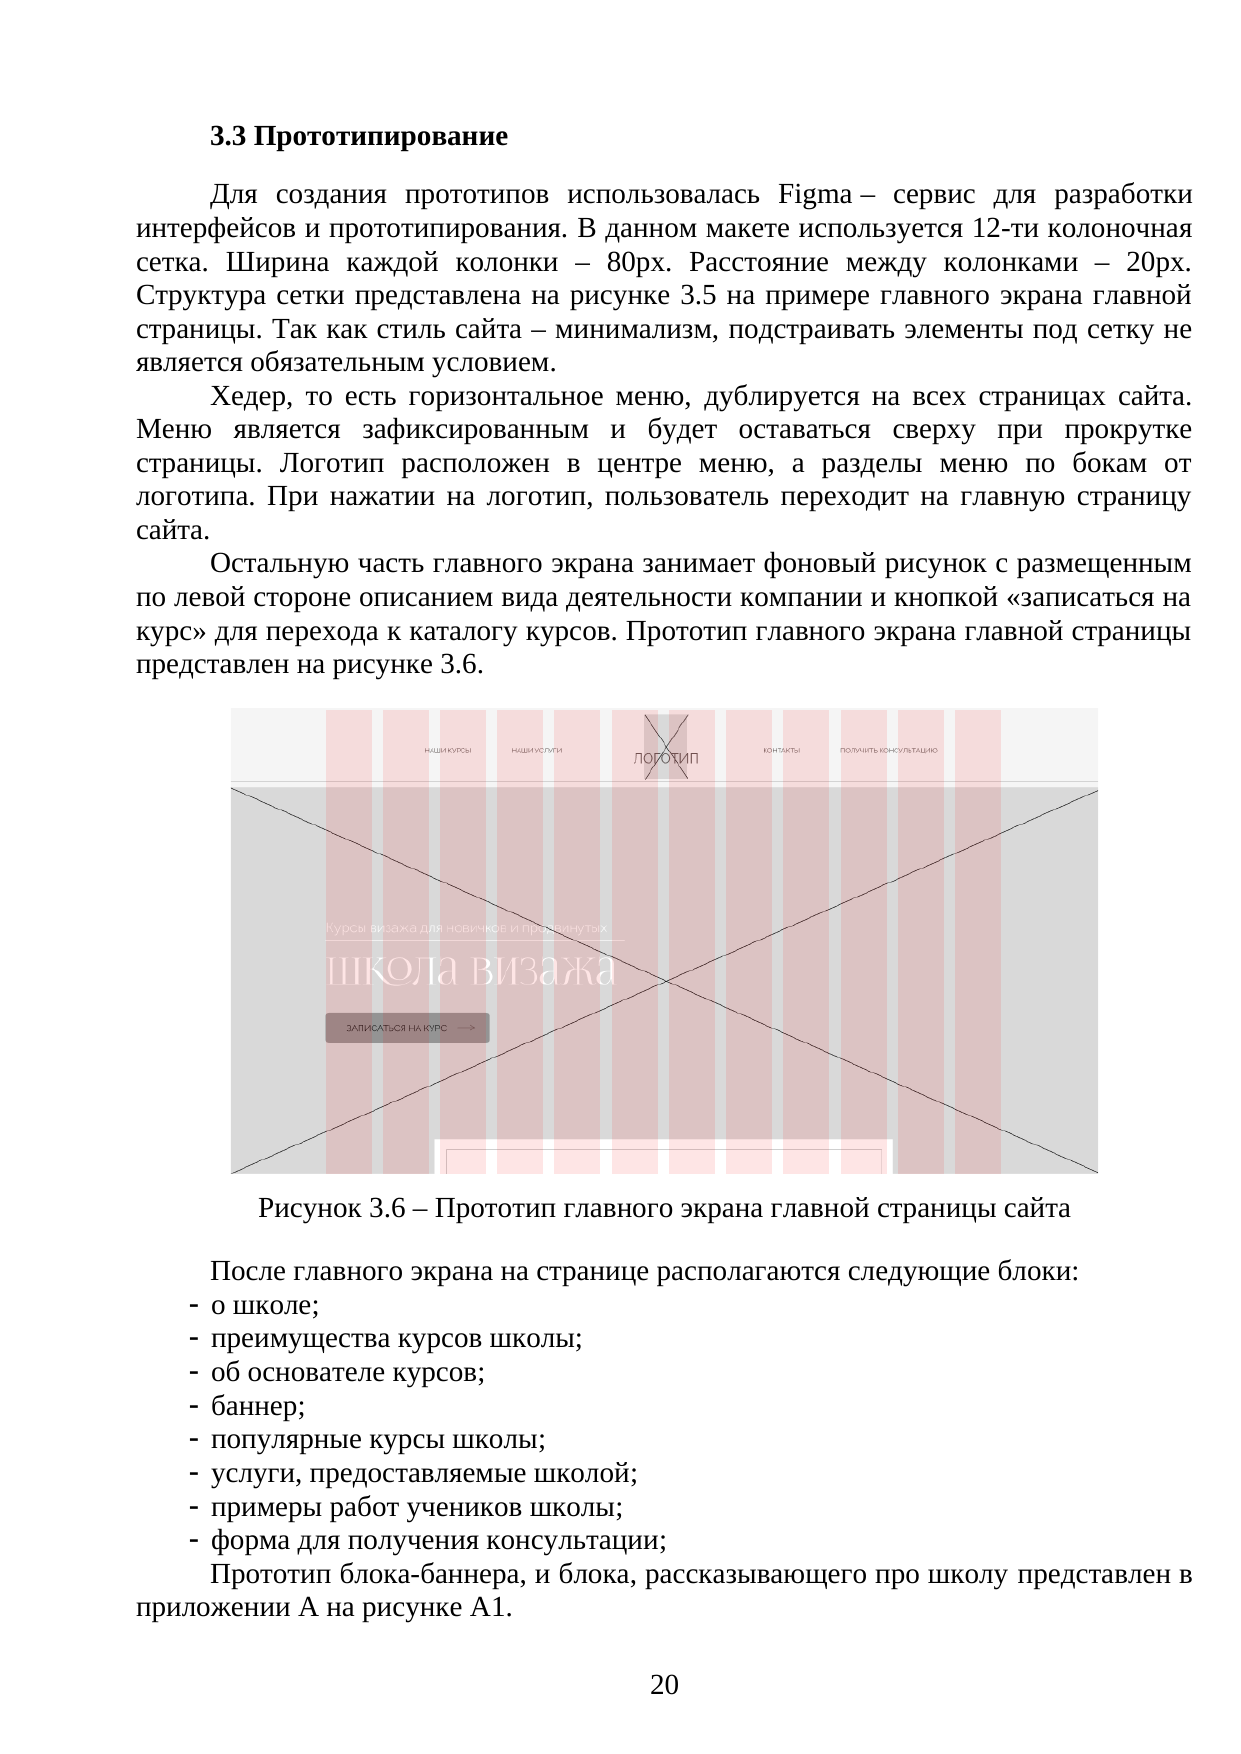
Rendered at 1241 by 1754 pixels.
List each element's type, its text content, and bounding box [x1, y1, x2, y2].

list услуги, предоставляемые школой; [136, 1455, 1193, 1489]
list преимущества курсов школы; [136, 1321, 1193, 1354]
subtitle Прототипирование [210, 118, 1193, 152]
text Остальную часть главного экрана занимает фоновый рисунок с размещенным по левой стороне описанием вида деятельности компании и кнопкой «записаться на курс» для перехода к каталогу курсов. Прототип главного экрана главной страницы представлен на рисунке 3.6. [136, 546, 1193, 680]
picture [230, 708, 1099, 1174]
list форма для получения консультации; [136, 1522, 1193, 1556]
list о школе; [136, 1287, 1193, 1321]
list примеры работ учеников школы; [136, 1489, 1193, 1522]
text Для создания прототипов использовалась Figma – сервис для разработки интерфейсов и прототипирования. В данном макете используется 12-ти колоночная сетка. Ширина каждой колонки – 80px. Расстояние между колонками – 20px. Структура сетки представлена на рисунке 3.5 на примере главного экрана главной страницы. Так как стиль сайта – минимализм, подстраивать элементы под сетку не является обязательным условием. [136, 177, 1193, 378]
text Хедер, то есть горизонтальное меню, дублируется на всех страницах сайта. Меню является зафиксированным и будет оставаться сверху при прокрутке страницы. Логотип расположен в центре меню, а разделы меню по бокам от логотипа. При нажатии на логотип, пользователь переходит на главную страницу сайта. [136, 378, 1193, 546]
text Прототип блока-баннера, и блока, рассказывающего про школу представлен в приложении А на рисунке А1. [136, 1556, 1193, 1623]
text Рисунок 3.6 – Прототип главного экрана главной страницы сайта [136, 1191, 1193, 1224]
list баннер; [136, 1388, 1193, 1421]
list популярные курсы школы; [136, 1421, 1193, 1455]
list об основателе курсов; [136, 1354, 1193, 1388]
text После главного экрана на странице располагаются следующие блоки: [136, 1253, 1193, 1287]
